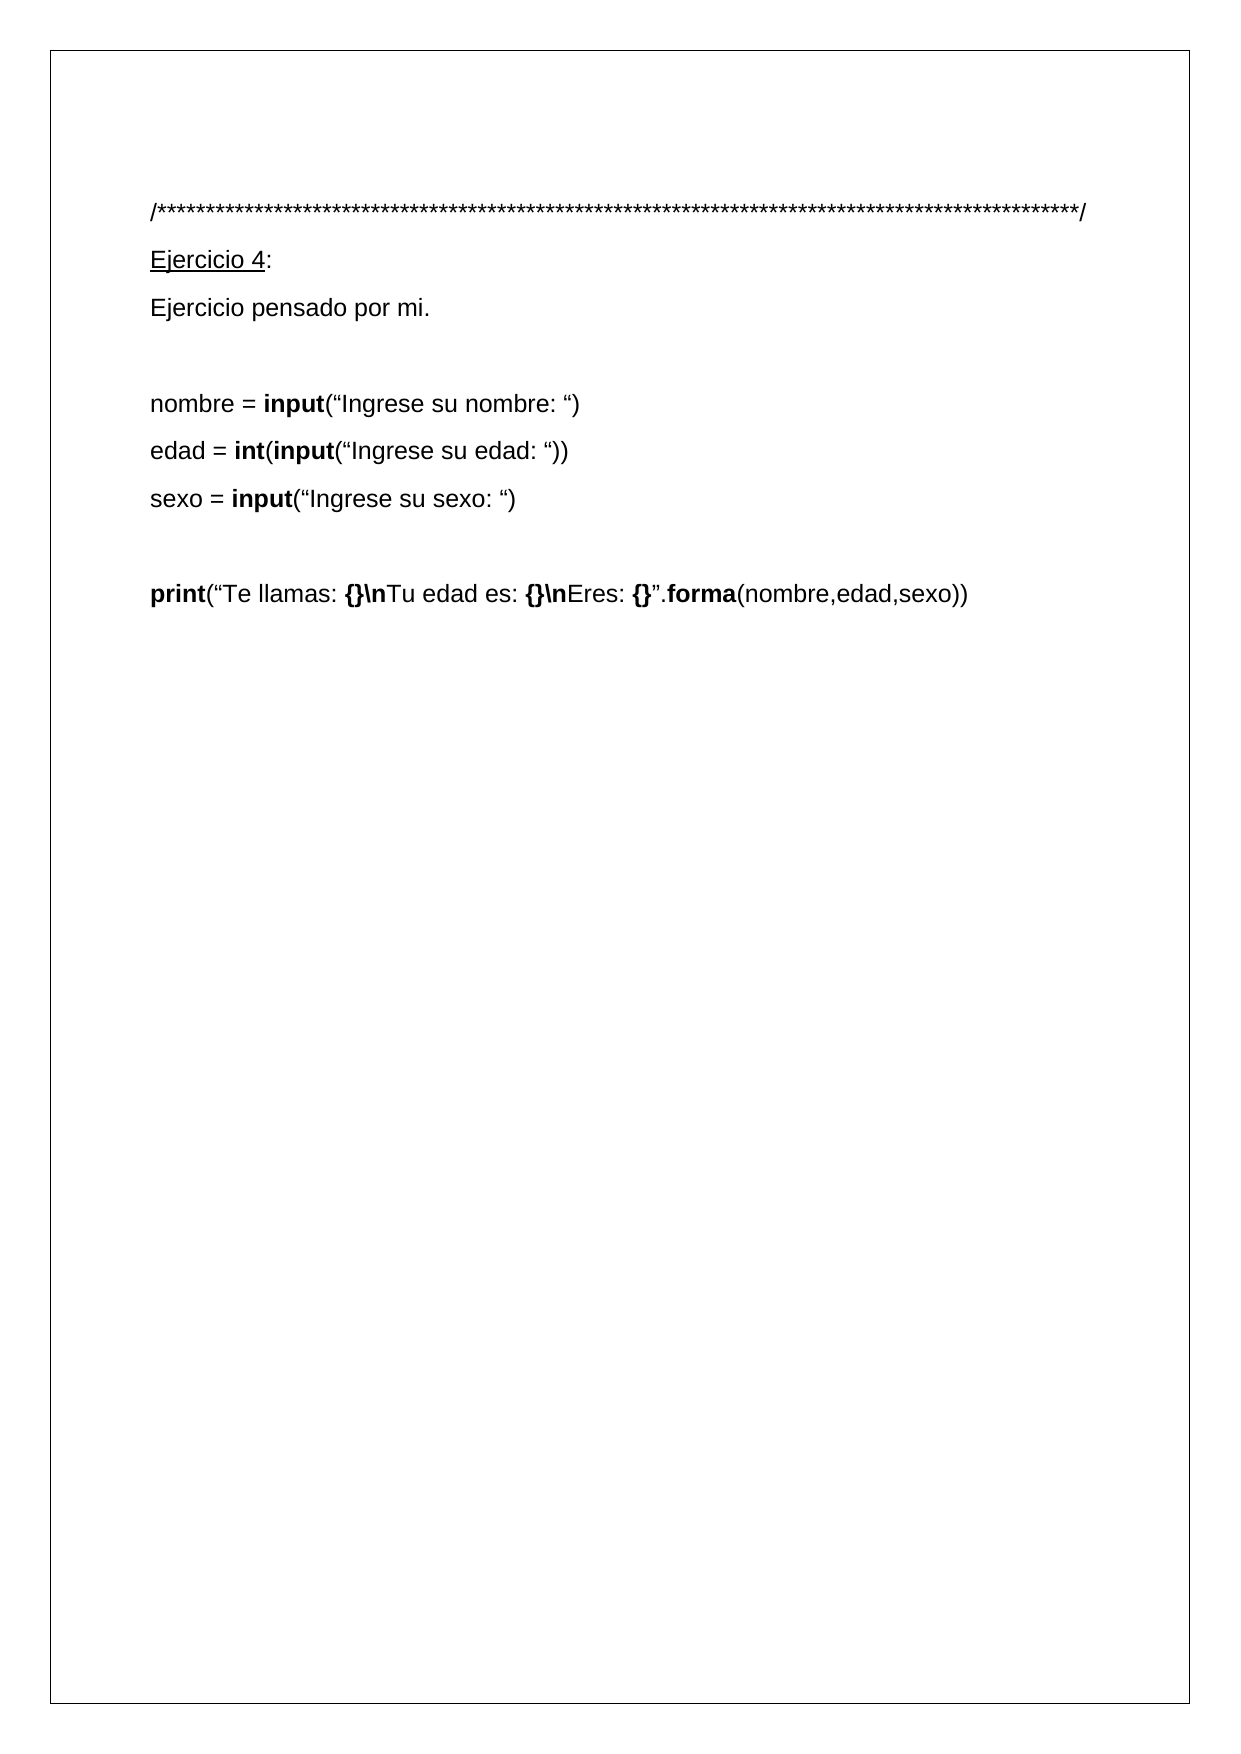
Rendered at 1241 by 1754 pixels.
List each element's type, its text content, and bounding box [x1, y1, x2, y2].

text Ejercicio 4: [150, 245, 1090, 274]
text print(“Te llamas: {}\nTu edad es: {}\nEres: {}”.forma(nombre,edad,sexo)) [150, 579, 1090, 608]
text nombre = input(“Ingrese su nombre: “) [150, 388, 1090, 417]
text sexo = input(“Ingrese su sexo: “) [150, 484, 1090, 513]
text /***********************************************************************************************/ [150, 198, 1090, 226]
text Ejercicio pensado por mi. [150, 293, 1090, 322]
text edad = int(input(“Ingrese su edad: “)) [150, 436, 1090, 465]
